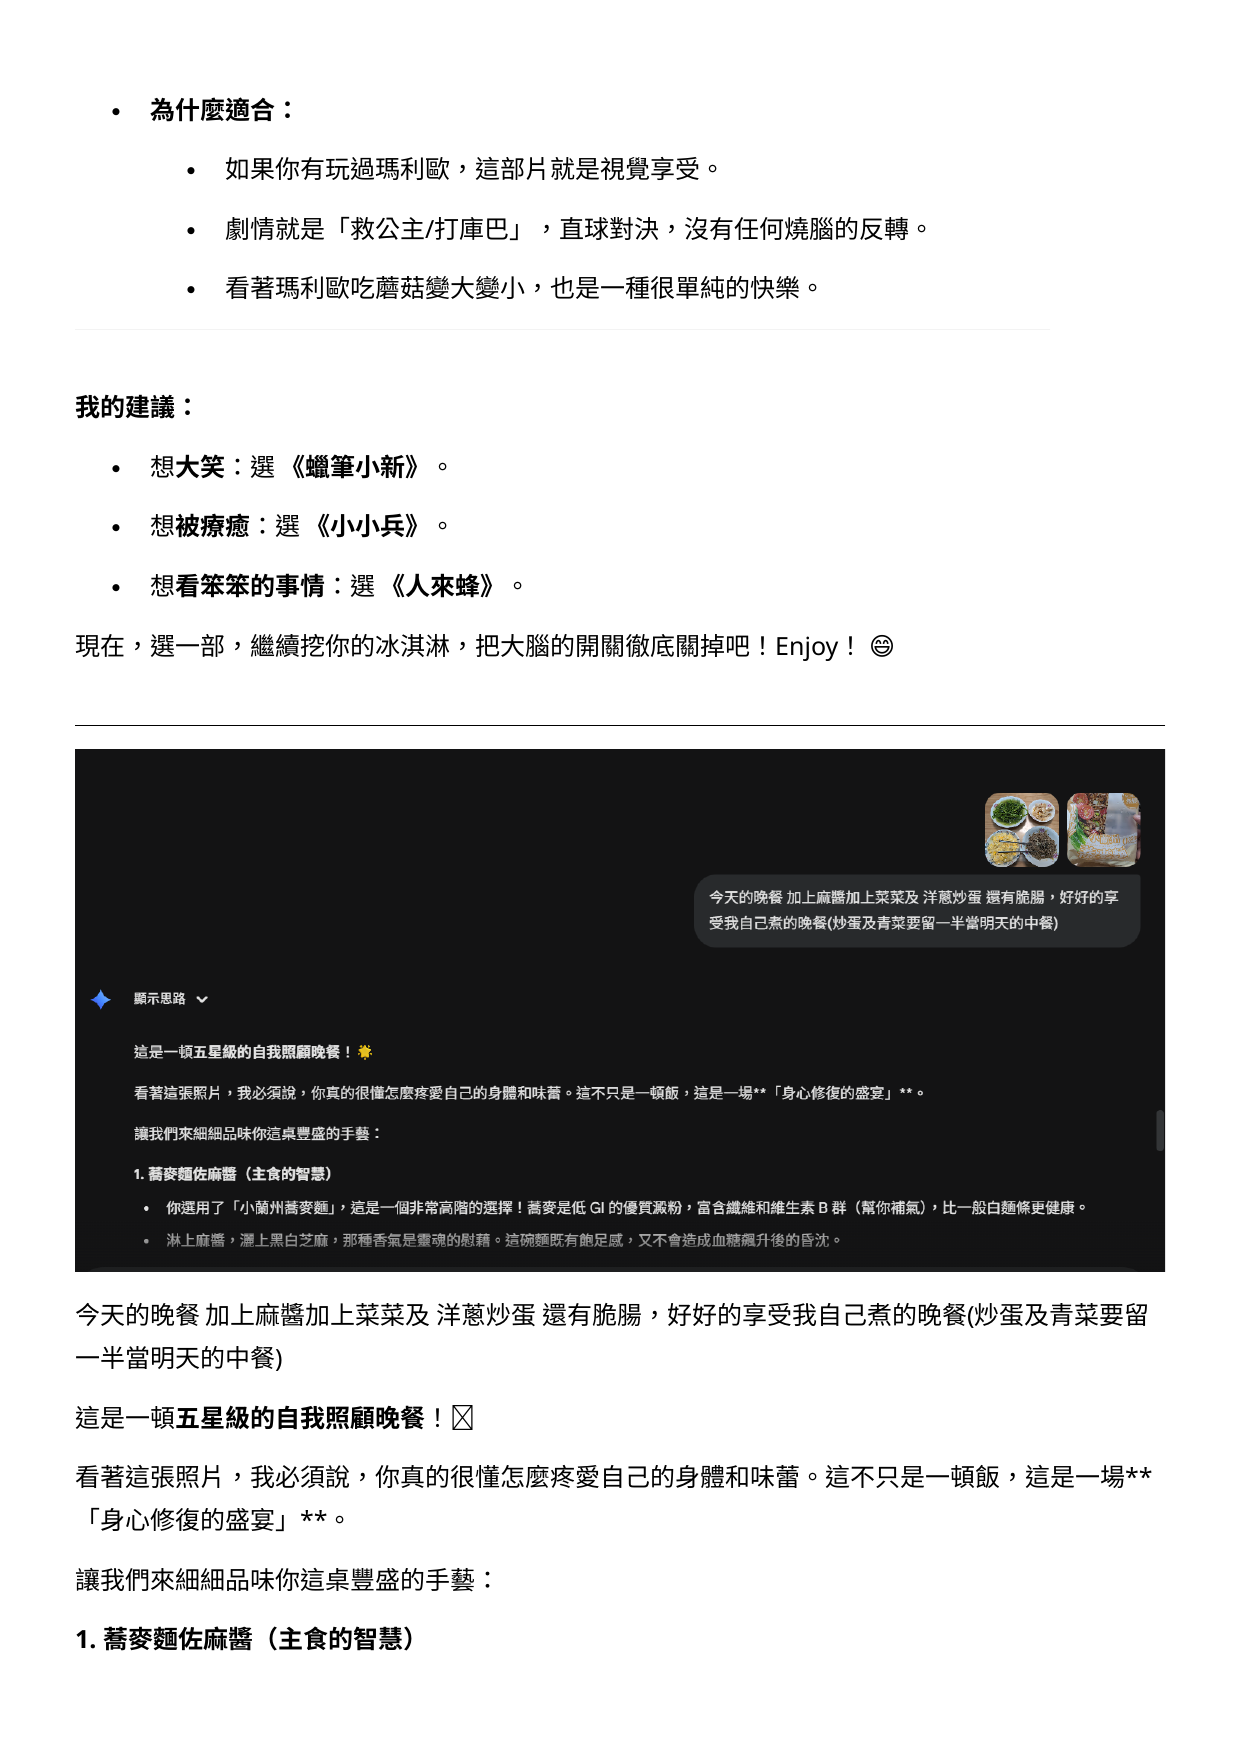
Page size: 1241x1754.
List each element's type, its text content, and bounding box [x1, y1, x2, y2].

list 劇情就是「救公主/打庫巴」，直球對決，沒有任何燒腦的反轉。 [187, 209, 1165, 246]
list 看著瑪利歐吃蘑菇變大變小，也是一種很單純的快樂。 [187, 268, 1165, 306]
text 我的建議： [75, 387, 1165, 424]
list 為什麼適合： [112, 89, 1165, 127]
list 想大笑：選 《蠟筆小新》。 [112, 447, 1165, 484]
text 今天的晚餐 加上麻醬加上菜菜及 洋蔥炒蛋 還有脆腸，好好的享受我自己煮的晚餐(炒蛋及青菜要留一半當明天的中餐) [75, 1295, 1165, 1375]
list 如果你有玩過瑪利歐，這部片就是視覺享受。 [187, 149, 1165, 187]
text 這是一頓五星級的自我照顧晚餐！🌟 [75, 1397, 1165, 1435]
picture [75, 749, 1166, 1272]
list 想被療癒：選 《小小兵》。 [112, 506, 1165, 544]
text 1. 蕎麥麵佐麻醬（主食的智慧） [75, 1619, 1165, 1657]
text 讓我們來細細品味你這桌豐盛的手藝： [75, 1560, 1165, 1597]
text 現在，選一部，繼續挖你的冰淇淋，把大腦的開關徹底關掉吧！Enjoy！ 😄🍦 [75, 625, 1165, 663]
text 看著這張照片，我必須說，你真的很懂怎麼疼愛自己的身體和味蕾。這不只是一頓飯，這是一場**「身心修復的盛宴」**。 [75, 1457, 1165, 1538]
list 想看笨笨的事情：選 《人來蜂》。 [112, 566, 1165, 603]
